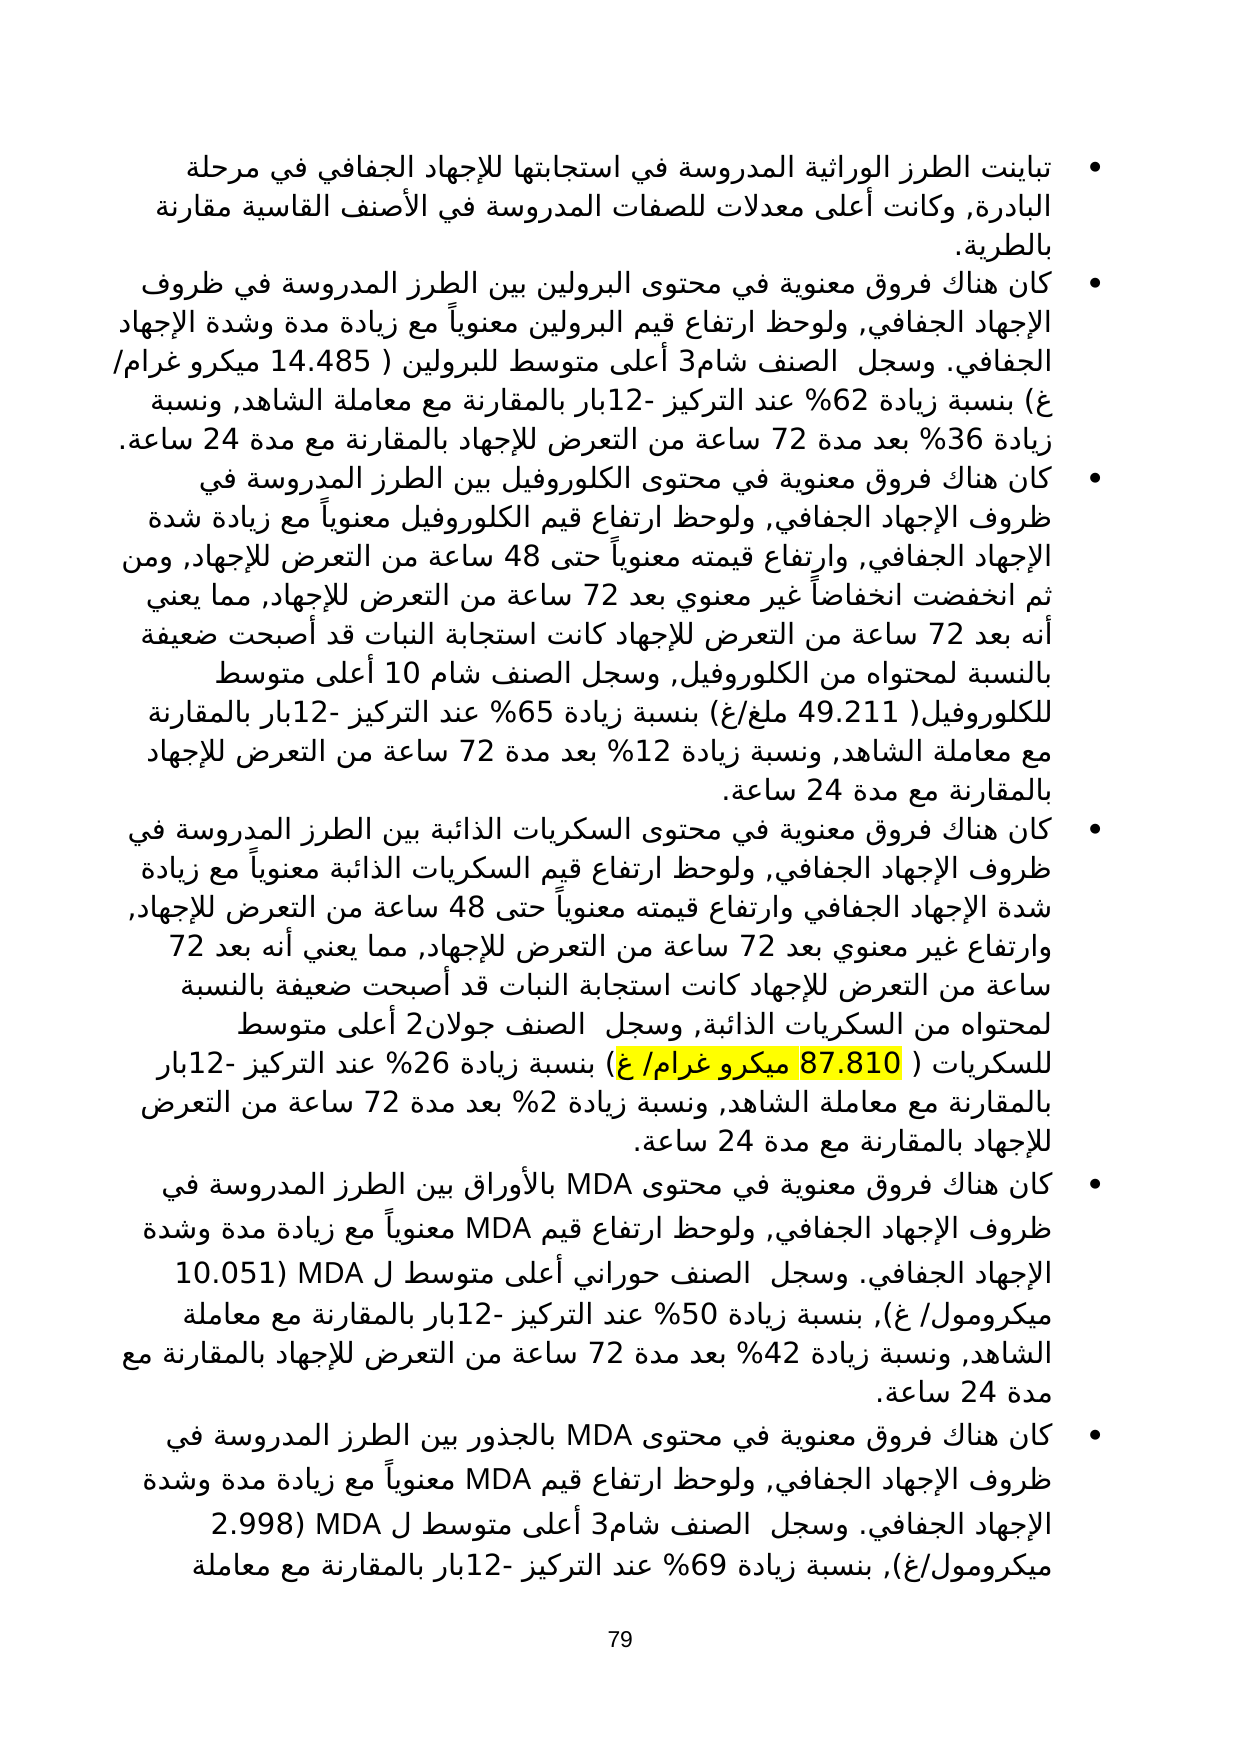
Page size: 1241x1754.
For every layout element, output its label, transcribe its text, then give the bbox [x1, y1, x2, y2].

list تباينت الطرز الوراثية المدروسة في استجابتها للإجهاد الجفافي في مرحلة البادرة, وكانت أعلى معدلات للصفات المدروسة في الأصنف القاسية مقارنة بالطرية. [112, 150, 1090, 262]
list كان هناك فروق معنوية في محتوى الكلوروفيل بين الطرز المدروسة في ظروف الإجهاد الجفافي, ولوحظ ارتفاع قيم الكلوروفيل معنوياً مع زيادة شدة الإجهاد الجفافي, وارتفاع قيمته معنوياً حتى 48 ساعة من التعرض للإجهاد, ومن ثم انخفضت انخفاضاً غير معنوي بعد 72 ساعة من التعرض للإجهاد, مما يعني أنه بعد 72 ساعة من التعرض للإجهاد كانت استجابة النبات قد أصبحت ضعيفة بالنسبة لمحتواه من الكلوروفيل, وسجل الصنف شام 10 أعلى متوسط للكلوروفيل( 49.211 ملغ/غ) بنسبة زيادة 65% عند التركيز -12بار بالمقارنة مع معاملة الشاهد, ونسبة زيادة 12% بعد مدة 72 ساعة من التعرض للإجهاد بالمقارنة مع مدة 24 ساعة. [112, 462, 1090, 807]
list كان هناك فروق معنوية في محتوى البرولين بين الطرز المدروسة في ظروف الإجهاد الجفافي, ولوحظ ارتفاع قيم البرولين معنوياً مع زيادة مدة وشدة الإجهاد الجفافي. وسجل الصنف شام3 أعلى متوسط للبرولين ( 14.485 ميكرو غرام/ غ) بنسبة زيادة 62% عند التركيز -12بار بالمقارنة مع معاملة الشاهد, ونسبة زيادة 36% بعد مدة 72 ساعة من التعرض للإجهاد بالمقارنة مع مدة 24 ساعة. [112, 267, 1090, 457]
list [112, 1414, 1090, 1582]
list كان هناك فروق معنوية في محتوى MDA بالأوراق بين الطرز المدروسة في ظروف الإجهاد الجفافي, ولوحظ ارتفاع قيم MDA معنوياً مع زيادة مدة وشدة الإجهاد الجفافي. وسجل الصنف حوراني أعلى متوسط ل MDA (10.051 ميكرومول/ غ), بنسبة زيادة 50% عند التركيز -12بار بالمقارنة مع معاملة الشاهد, ونسبة زيادة 42% بعد مدة 72 ساعة من التعرض للإجهاد بالمقارنة مع مدة 24 ساعة. [112, 1163, 1090, 1409]
list كان هناك فروق معنوية في محتوى السكريات الذائبة بين الطرز المدروسة في ظروف الإجهاد الجفافي, ولوحظ ارتفاع قيم السكريات الذائبة معنوياً مع زيادة شدة الإجهاد الجفافي وارتفاع قيمته معنوياً حتى 48 ساعة من التعرض للإجهاد, وارتفاع غير معنوي بعد 72 ساعة من التعرض للإجهاد, مما يعني أنه بعد 72 ساعة من التعرض للإجهاد كانت استجابة النبات قد أصبحت ضعيفة بالنسبة لمحتواه من السكريات الذائبة, وسجل الصنف جولان2 أعلى متوسط للسكريات ( 87.810 ميكرو غرام/ غ) بنسبة زيادة 26% عند التركيز -12بار بالمقارنة مع معاملة الشاهد, ونسبة زيادة 2% بعد مدة 72 ساعة من التعرض للإجهاد بالمقارنة مع مدة 24 ساعة. [112, 812, 1090, 1158]
